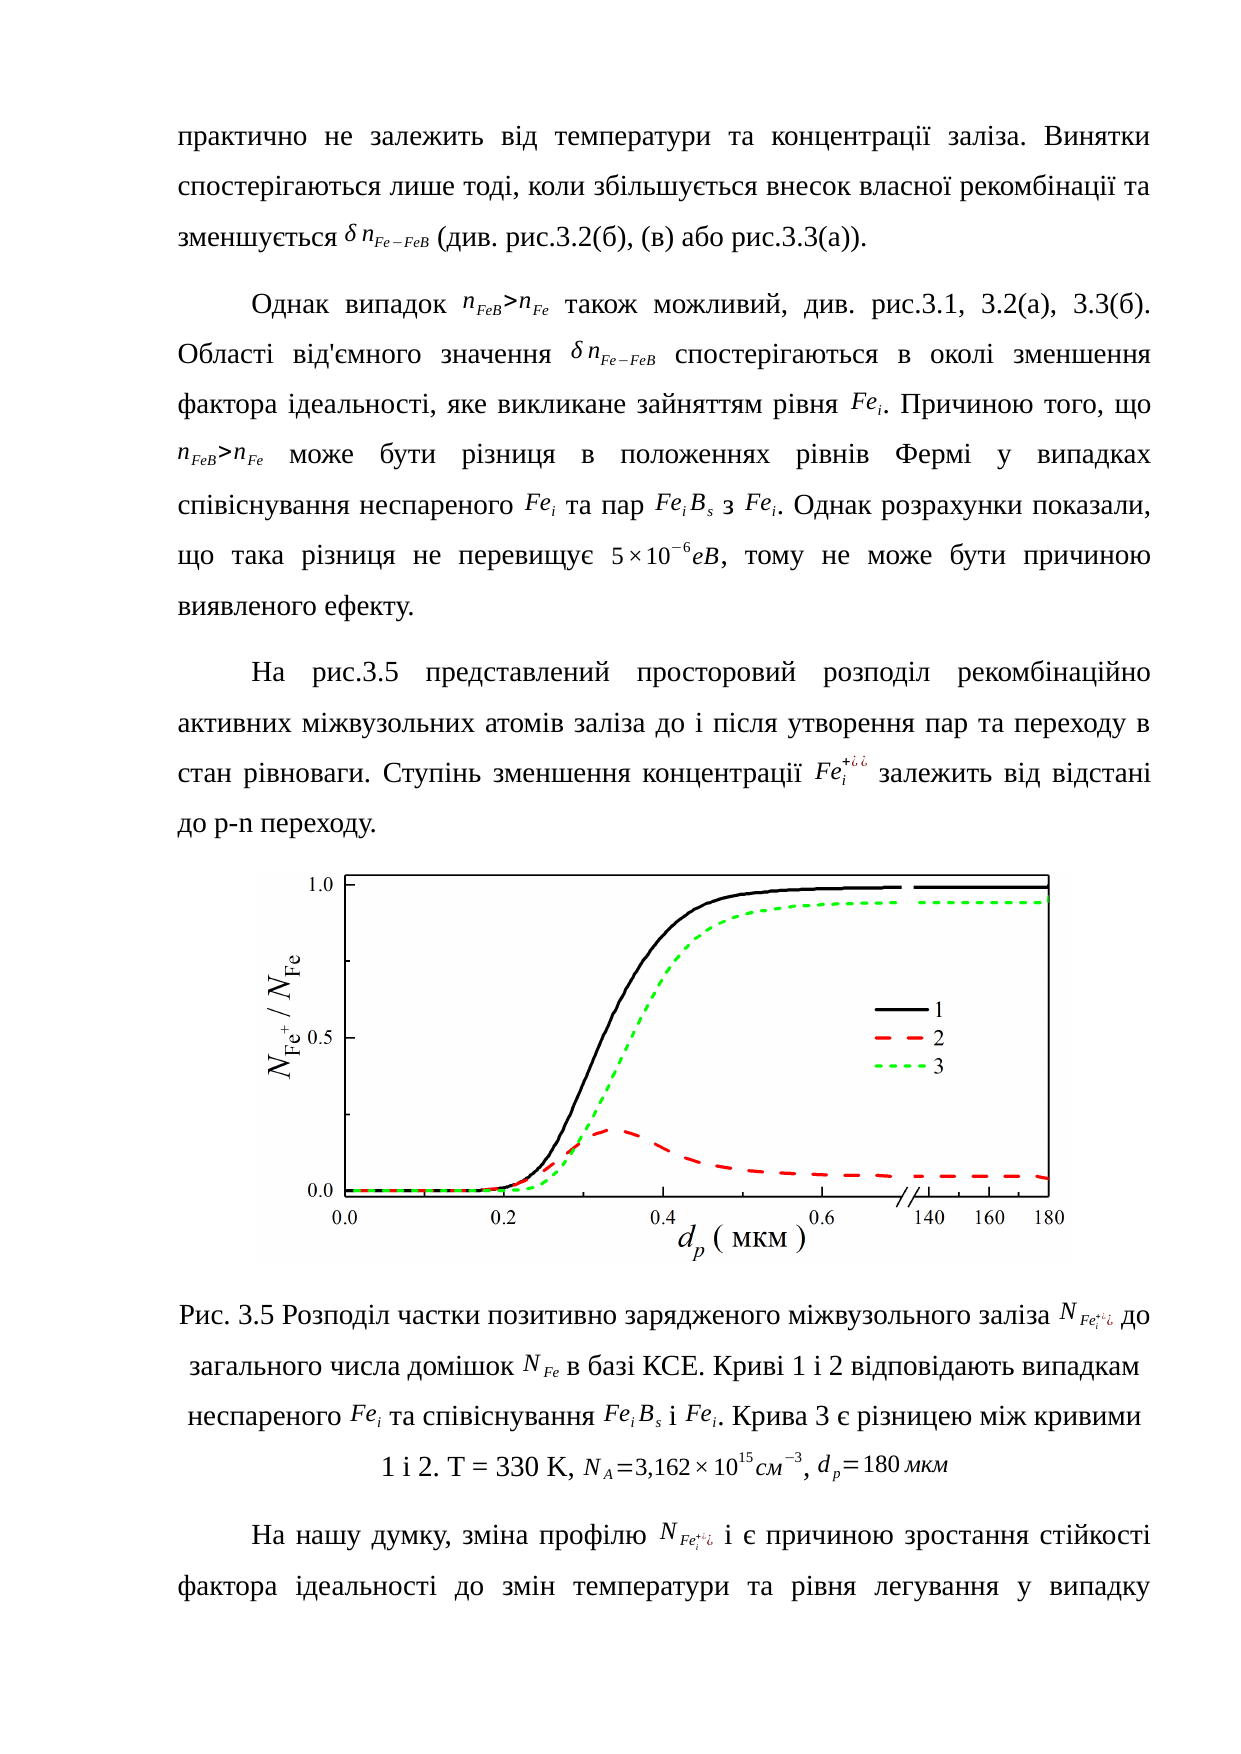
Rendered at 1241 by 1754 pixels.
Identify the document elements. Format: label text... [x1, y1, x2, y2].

text Однак випадок також можливий, див. рис.3.1, 3.2(а), 3.3(б). Області від'ємного значення спостерігаються в околі зменшення фактора ідеальності, яке викликане зайняттям рівня . Причиною того, що може бути різниця в положеннях рівнів Фермі у випадках співіснування неспареного та пар з . Однак розрахунки показали, що така різниця не перевищує , тому не може бути причиною виявленого ефекту. [177, 286, 1152, 621]
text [177, 1517, 1152, 1602]
text Рис. 3.5 Розподіл частки позитивно зарядженого міжвузольного заліза до загального числа домішок в базі КСЕ. Криві 1 і 2 відповідають випадкам неспареного та співіснування і . Крива 3 є різницею між кривими 1 і 2. T = 330 K, , [177, 1297, 1152, 1484]
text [177, 118, 1152, 252]
text На рис.3.5 представлений просторовий розподіл рекомбінаційно активних міжвузольних атомів заліза до і після утворення пар та переходу в стан рівноваги. Ступінь зменшення концентрації залежить від відстані до p-n переходу. [177, 654, 1152, 839]
picture [255, 872, 1073, 1264]
